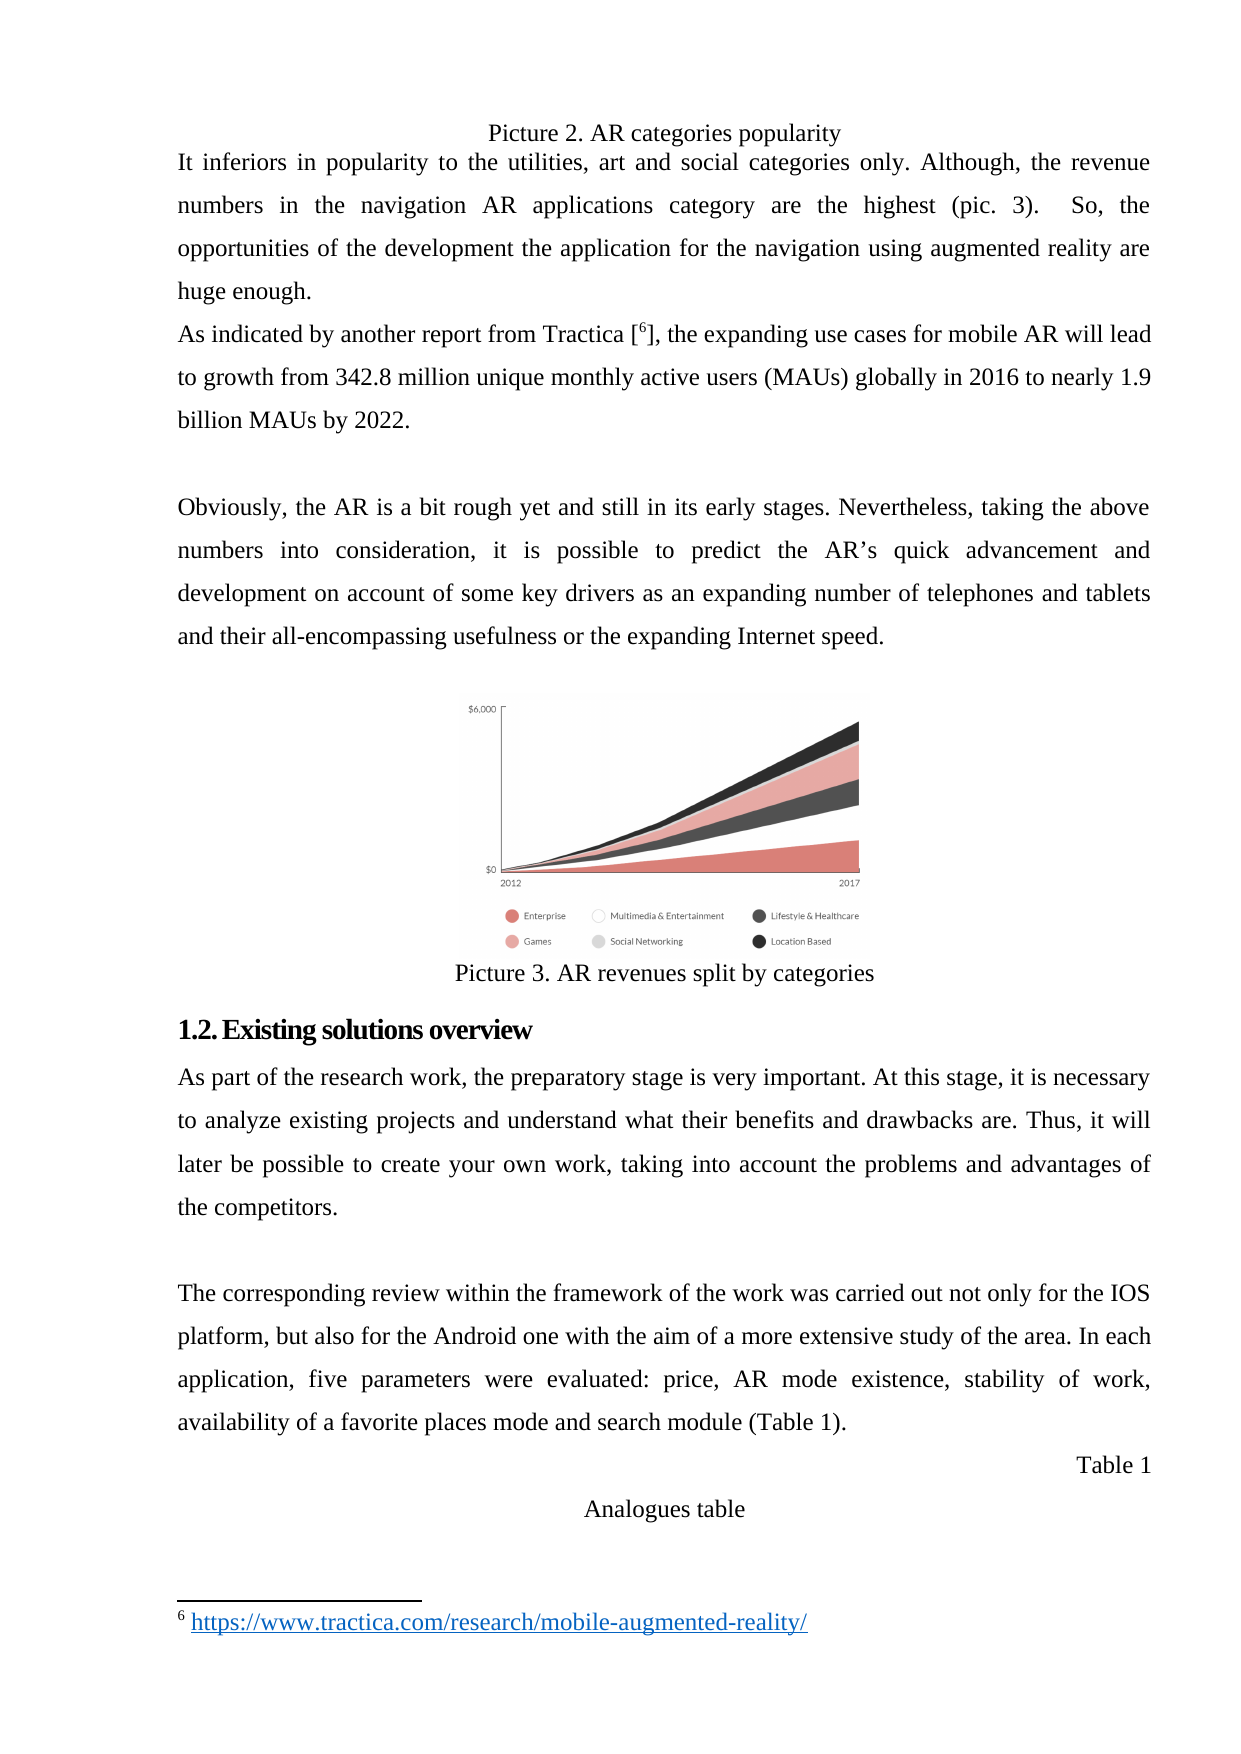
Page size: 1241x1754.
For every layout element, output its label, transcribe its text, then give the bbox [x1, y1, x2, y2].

text As indicated by another report from Tractica [], the expanding use cases for mobile AR will lead to growth from 342.8 million unique monthly active users (MAUs) globally in 2016 to nearly 1.9 billion MAUs by 2022. [177, 319, 1152, 434]
text Picture 3. AR revenues split by categories [177, 958, 1152, 987]
text Obviously, the AR is a bit rough yet and still in its early stages. Nevertheless, taking the above numbers into consideration, it is possible to predict the AR’s quick advancement and development on account of some key drivers as an expanding number of telephones and tablets and their all-encompassing usefulness or the expanding Internet speed. [177, 492, 1152, 650]
title Existing solutions overview [177, 1012, 1152, 1046]
text The corresponding review within the framework of the work was carried out not only for the IOS platform, but also for the Android one with the aim of a more extensive study of the area. In each application, five parameters were evaluated: price, AR mode existence, stability of work, availability of a favorite places mode and search module (Table 1). [177, 1278, 1152, 1436]
text Table 1 [177, 1451, 1152, 1479]
text Analogues table [177, 1494, 1152, 1522]
picture [458, 693, 871, 959]
text As part of the research work, the preparatory stage is very important. At this stage, it is necessary to analyze existing projects and understand what their benefits and drawbacks are. Thus, it will later be possible to create your own work, taking into account the problems and advantages of the competitors. [177, 1062, 1152, 1221]
text Picture 2. AR categories popularity [177, 118, 1152, 147]
text It inferiors in popularity to the utilities, art and social categories only. Although, the revenue numbers in the navigation AR applications category are the highest (pic. 3). So, the opportunities of the development the application for the navigation using augmented reality are huge enough. [177, 147, 1152, 305]
